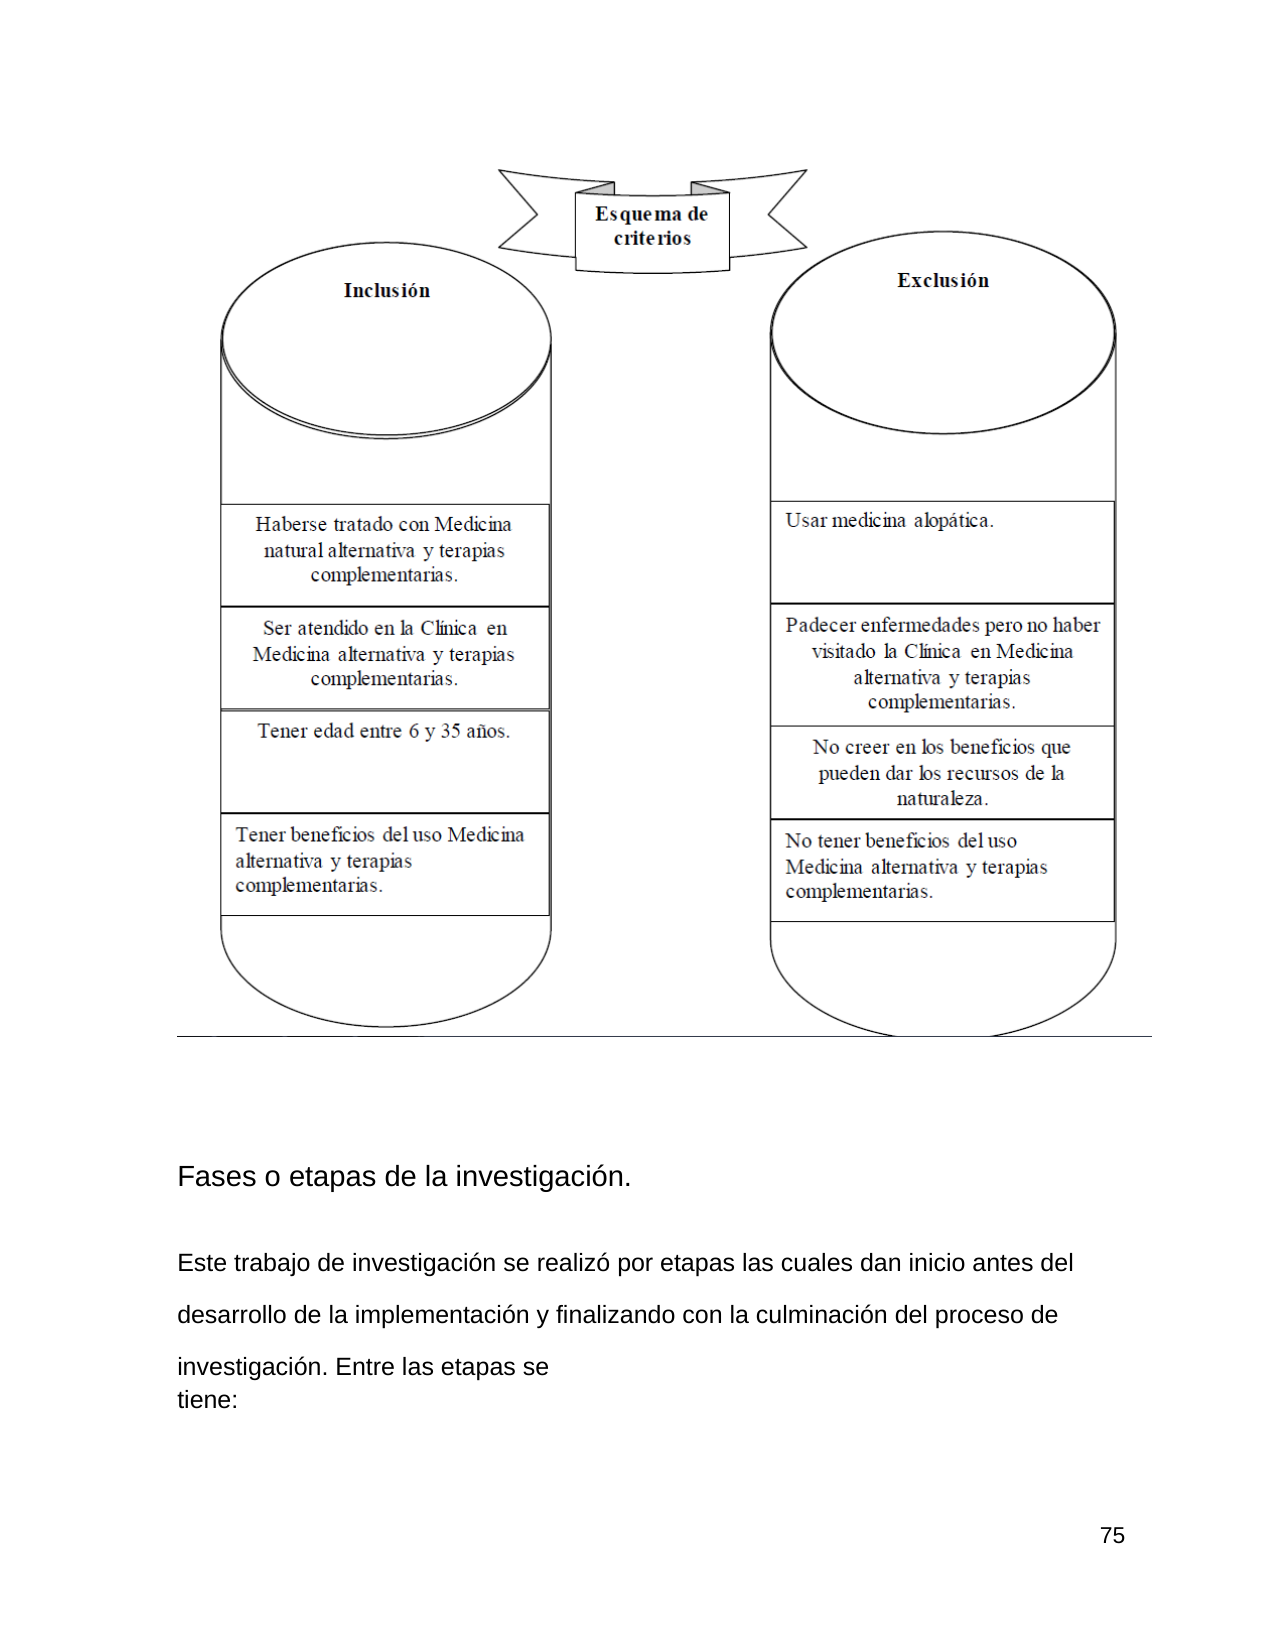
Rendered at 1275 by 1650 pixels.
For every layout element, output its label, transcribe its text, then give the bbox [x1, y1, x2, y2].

text Fases o etapas de la investigación. [177, 1159, 717, 1193]
text Este trabajo de investigación se realizó por etapas las cuales dan inicio antes del [177, 1248, 1097, 1277]
text desarrollo de la implementación y finalizando con la culminación del proceso de [177, 1300, 1096, 1329]
text investigación. Entre las etapas se tiene: [177, 1352, 616, 1414]
picture [177, 150, 1152, 1037]
